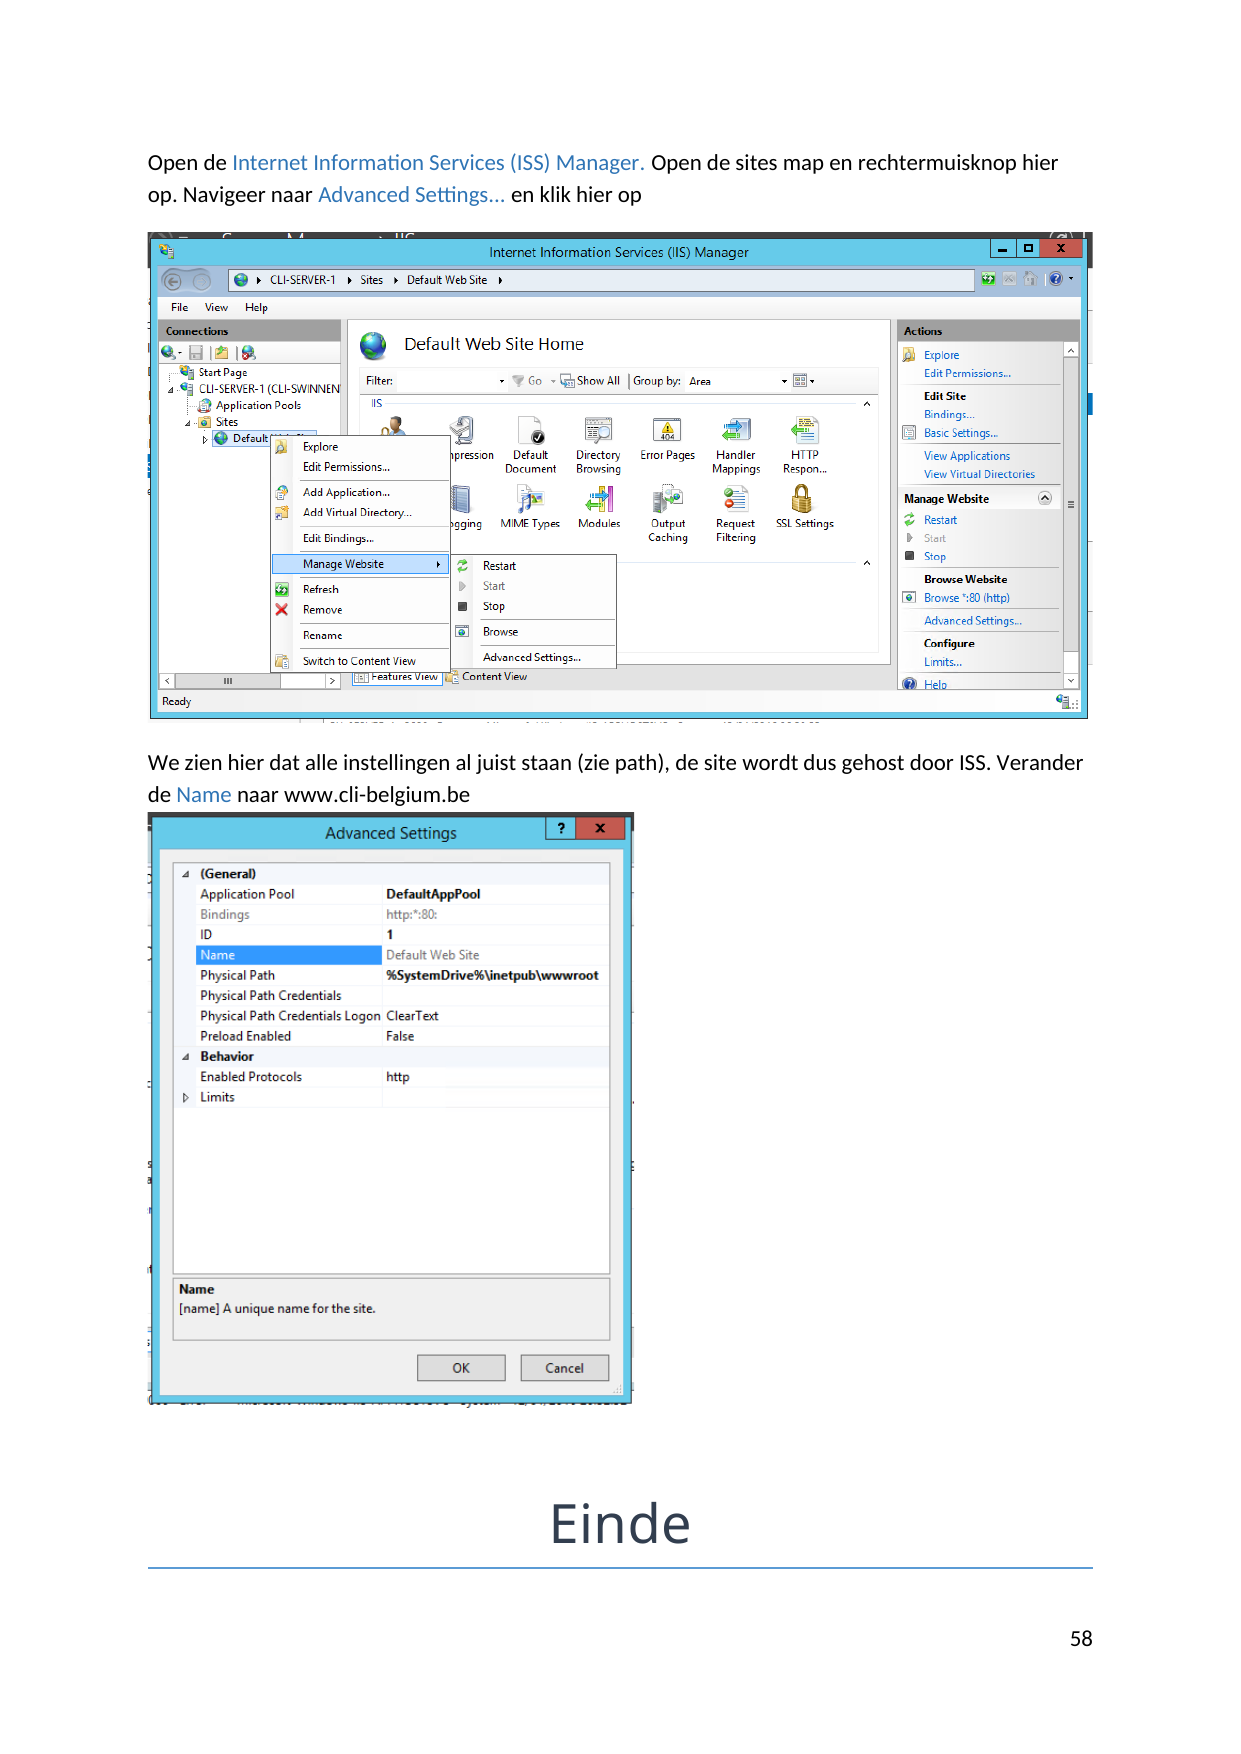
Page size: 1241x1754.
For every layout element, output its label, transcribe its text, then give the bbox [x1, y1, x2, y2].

picture [147, 232, 1093, 723]
text Open de Internet Information Services (ISS) Manager. Open de sites map en rechtermuisknop hier op. Navigeer naar Advanced Settings... en klik hier op [148, 148, 1093, 208]
title Einde [148, 1485, 1093, 1567]
picture [147, 812, 635, 1408]
